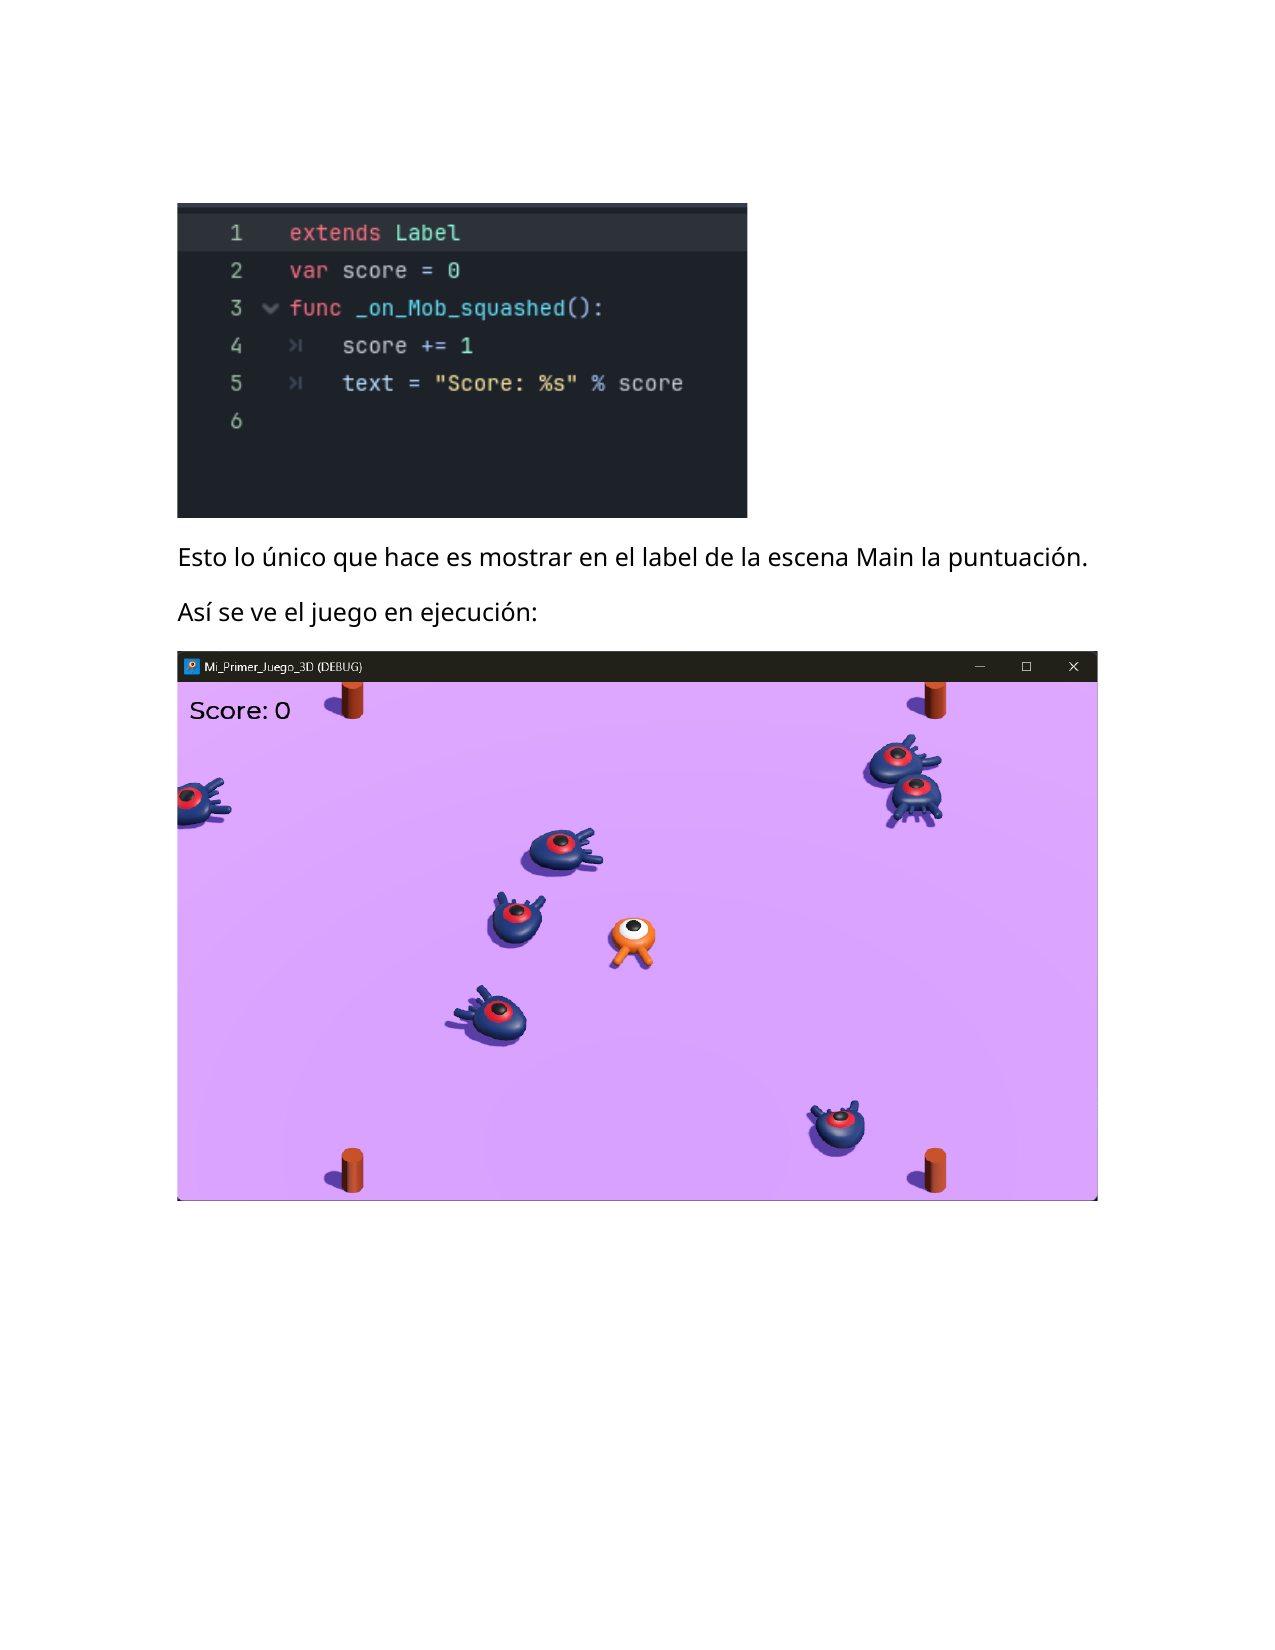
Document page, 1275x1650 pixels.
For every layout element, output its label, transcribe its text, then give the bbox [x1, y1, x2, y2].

picture [177, 203, 748, 518]
picture [177, 651, 1098, 1201]
text Así se ve el juego en ejecución: [177, 595, 1098, 629]
text Esto lo único que hace es mostrar en el label de la escena Main la puntuación. [177, 539, 1098, 573]
